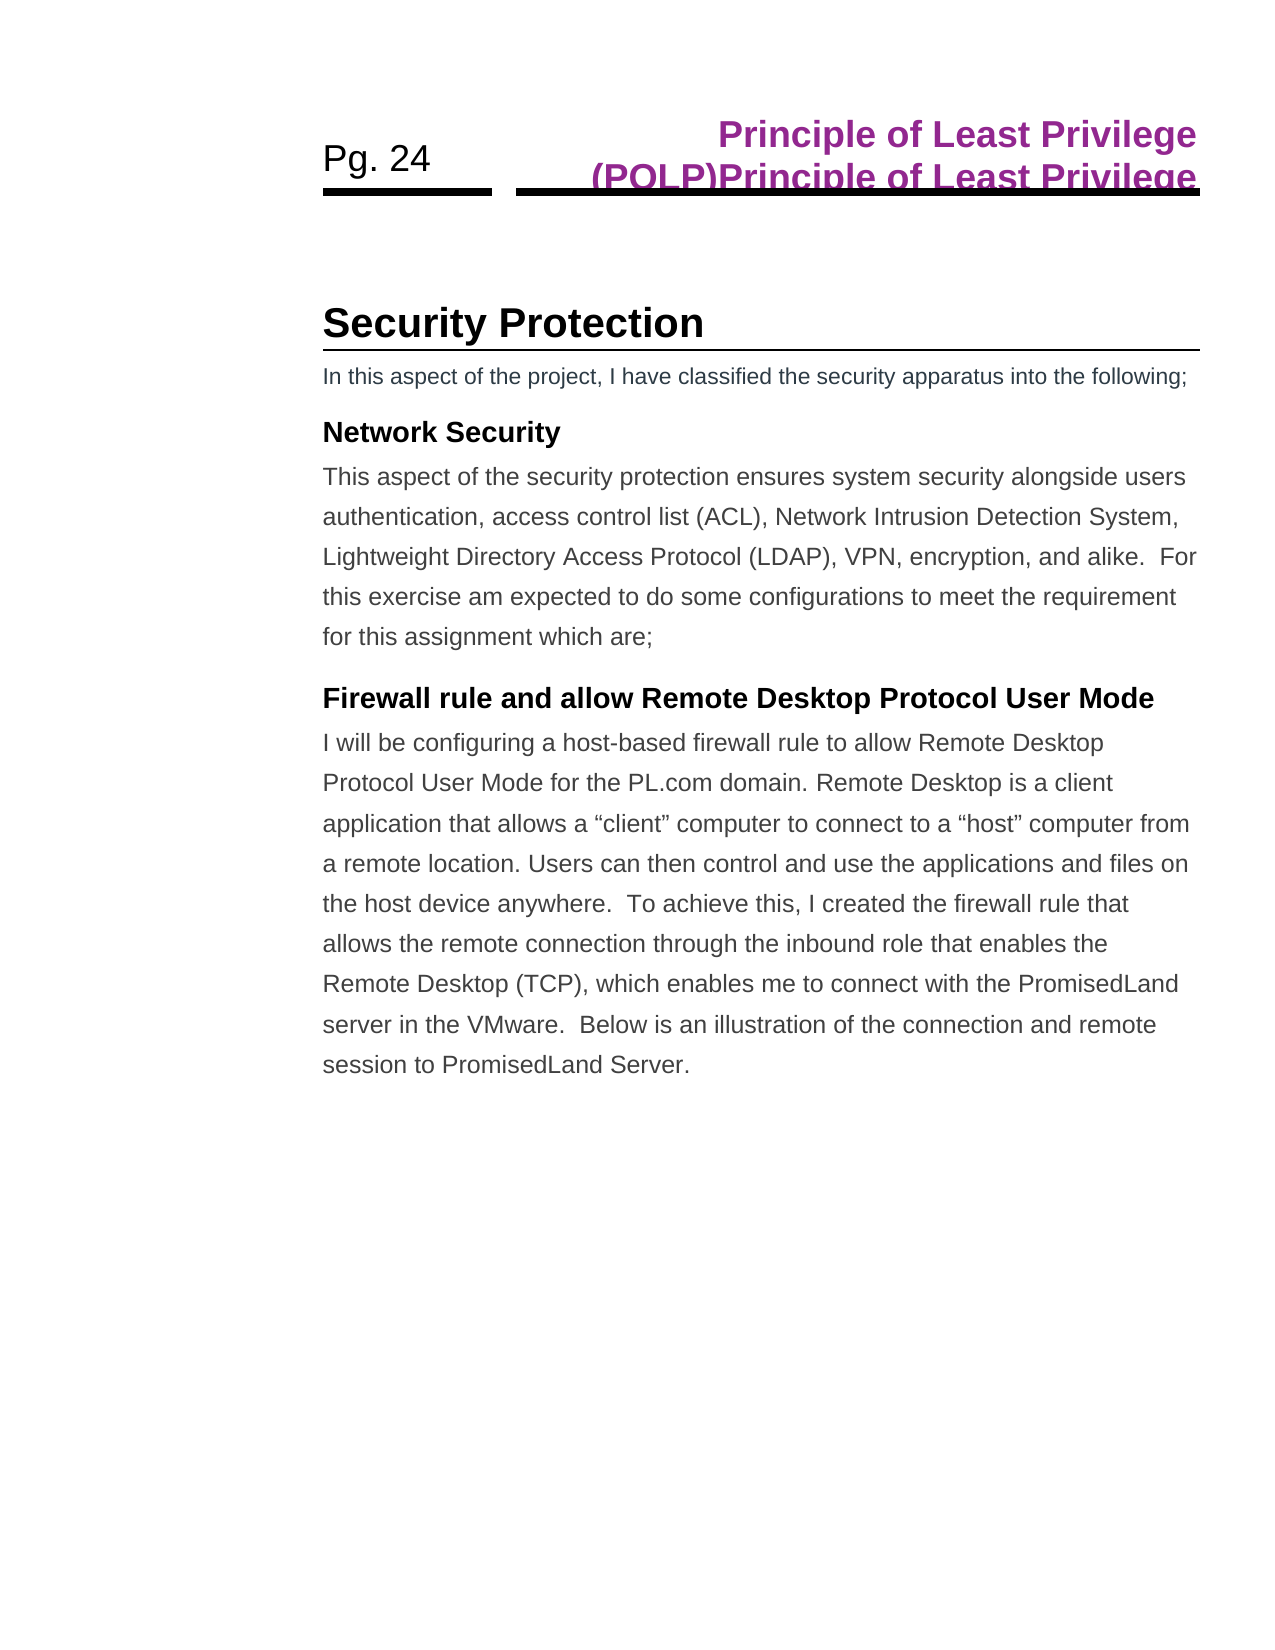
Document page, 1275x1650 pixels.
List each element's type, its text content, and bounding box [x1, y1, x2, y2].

text I will be configuring a host-based firewall rule to allow Remote Desktop Protocol User Mode for the PL.com domain. Remote Desktop is a client application that allows a “client” computer to connect to a “host” computer from a remote location. Users can then control and use the applications and files on the host device anywhere. To achieve this, I created the firewall rule that allows the remote connection through the inbound role that enables the Remote Desktop (TCP), which enables me to connect with the PromisedLand server in the VMware. Below is an illustration of the connection and remote session to PromisedLand Server. [322, 728, 1200, 1079]
subtitle Security Protection [322, 299, 1200, 351]
text In this aspect of the project, I have classified the security apparatus into the following; [322, 363, 1200, 390]
text This aspect of the security protection ensures system security alongside users authentication, access control list (ACL), Network Intrusion Detection System, Lightweight Directory Access Protocol (LDAP), VPN, encryption, and alike. For this exercise am expected to do some configurations to meet the requirement for this assignment which are; [322, 462, 1200, 651]
text Network Security [322, 415, 1200, 448]
subtitle Firewall rule and allow Remote Desktop Protocol User Mode [322, 681, 1200, 715]
